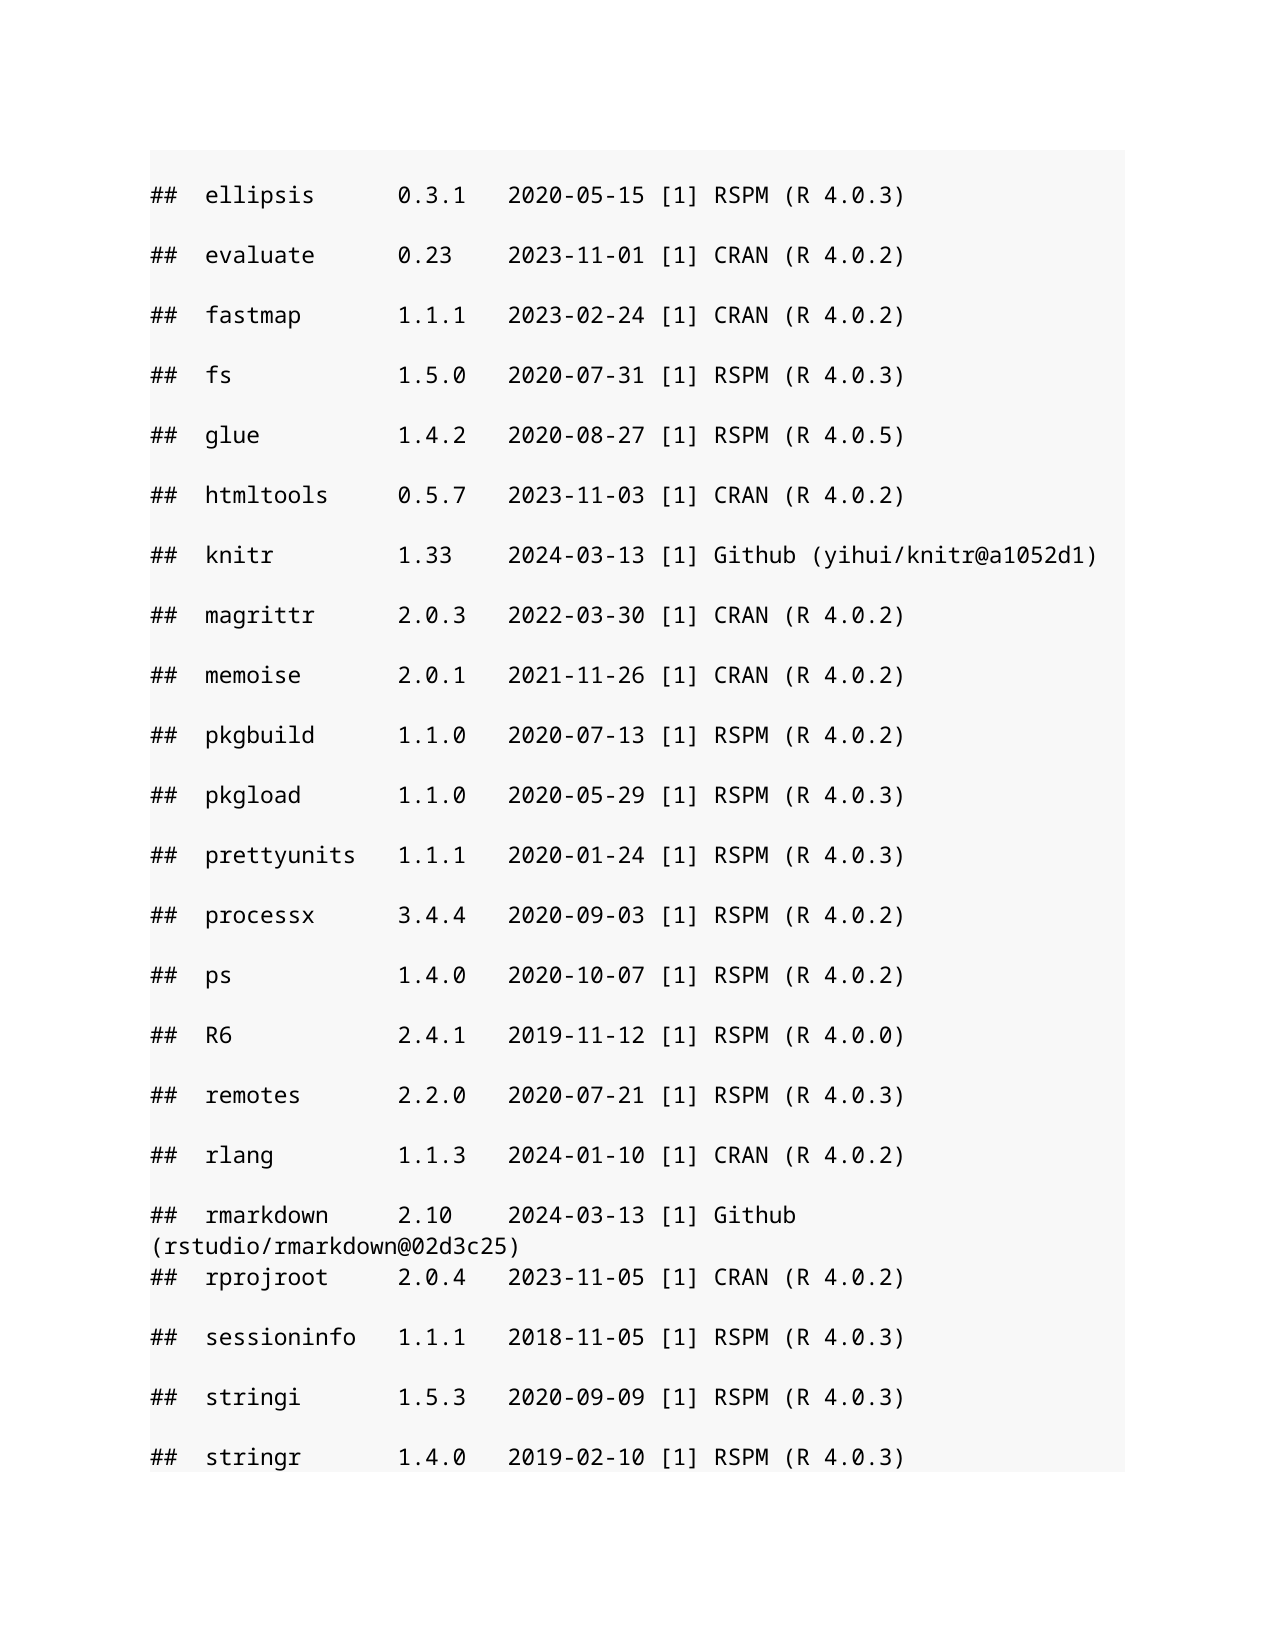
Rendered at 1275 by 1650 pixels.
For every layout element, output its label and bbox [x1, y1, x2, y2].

text [150, 150, 1125, 1472]
